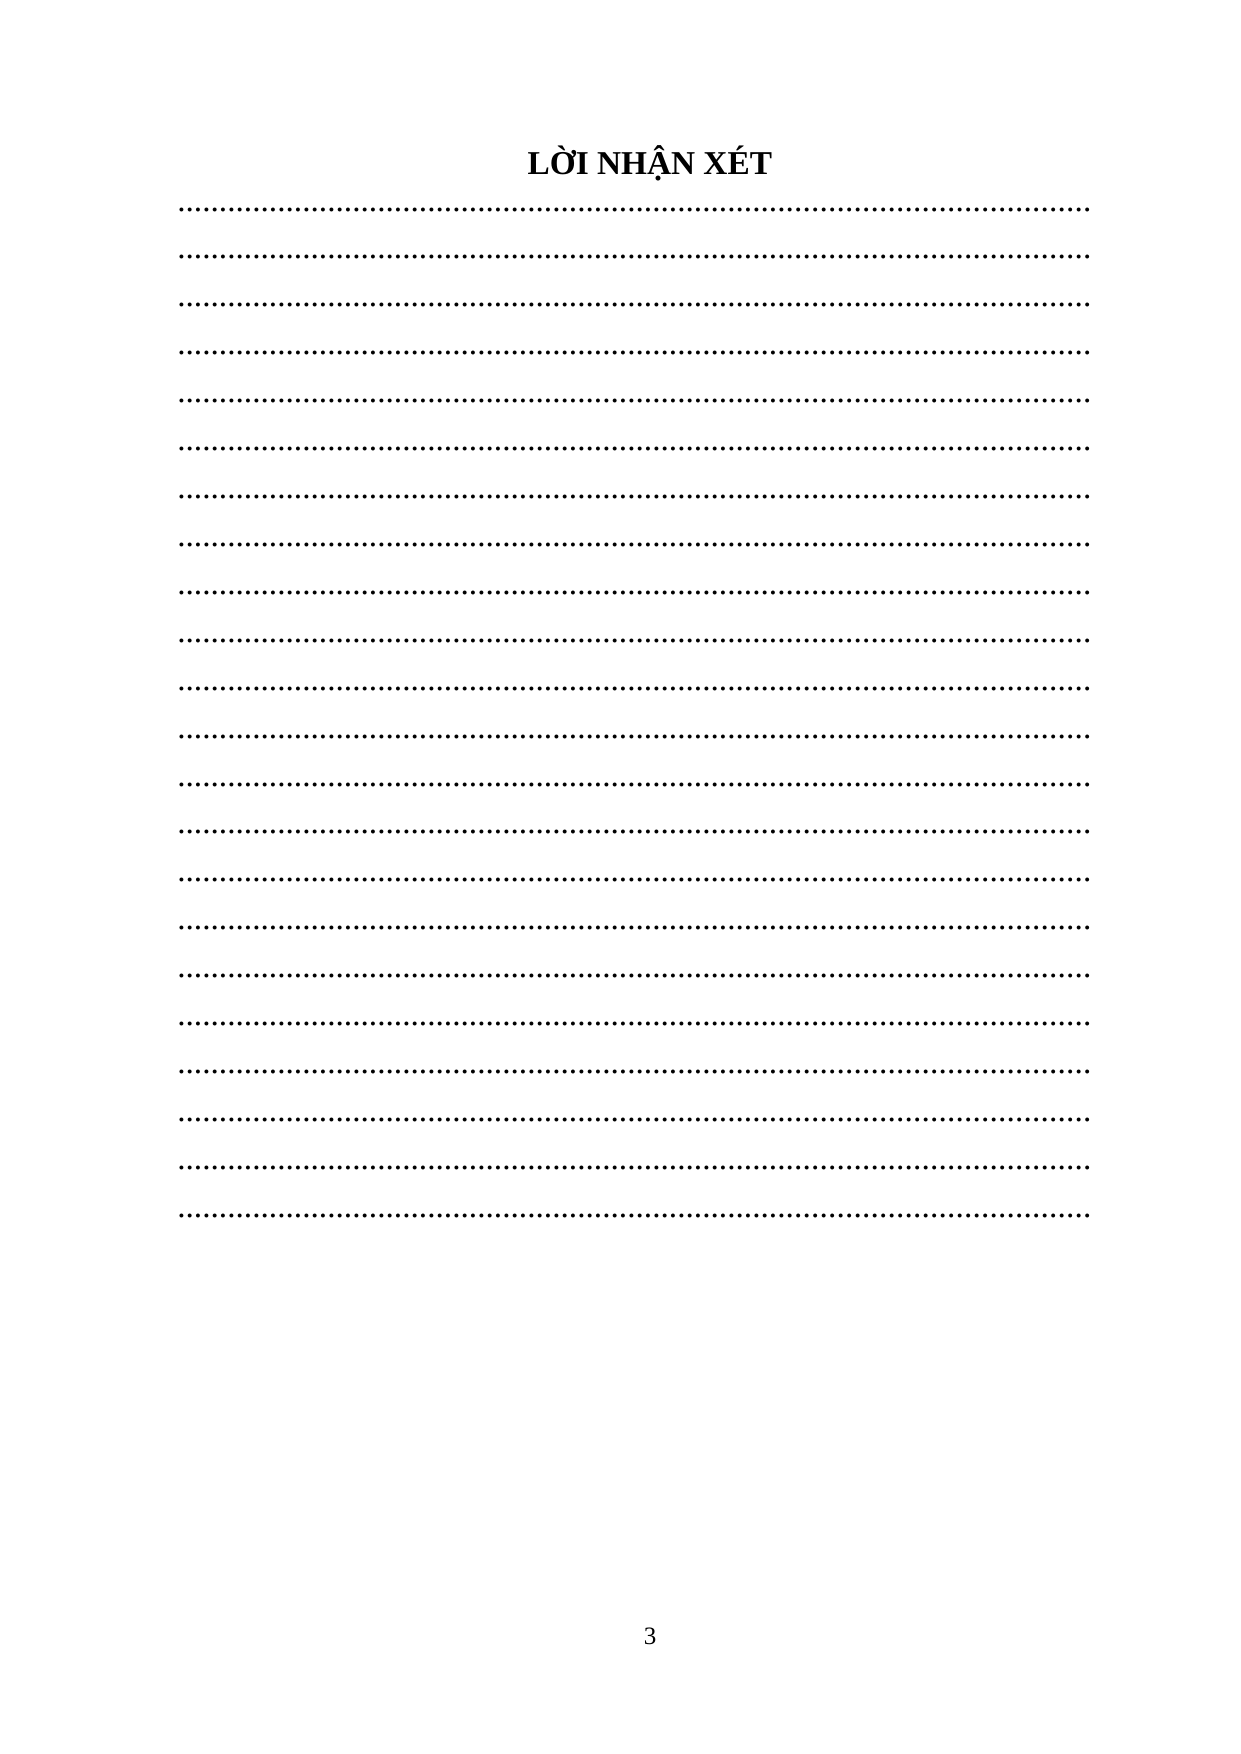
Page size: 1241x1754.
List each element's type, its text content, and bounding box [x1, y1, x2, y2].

subtitle LỜI NHẬN XÉT [177, 143, 1122, 181]
